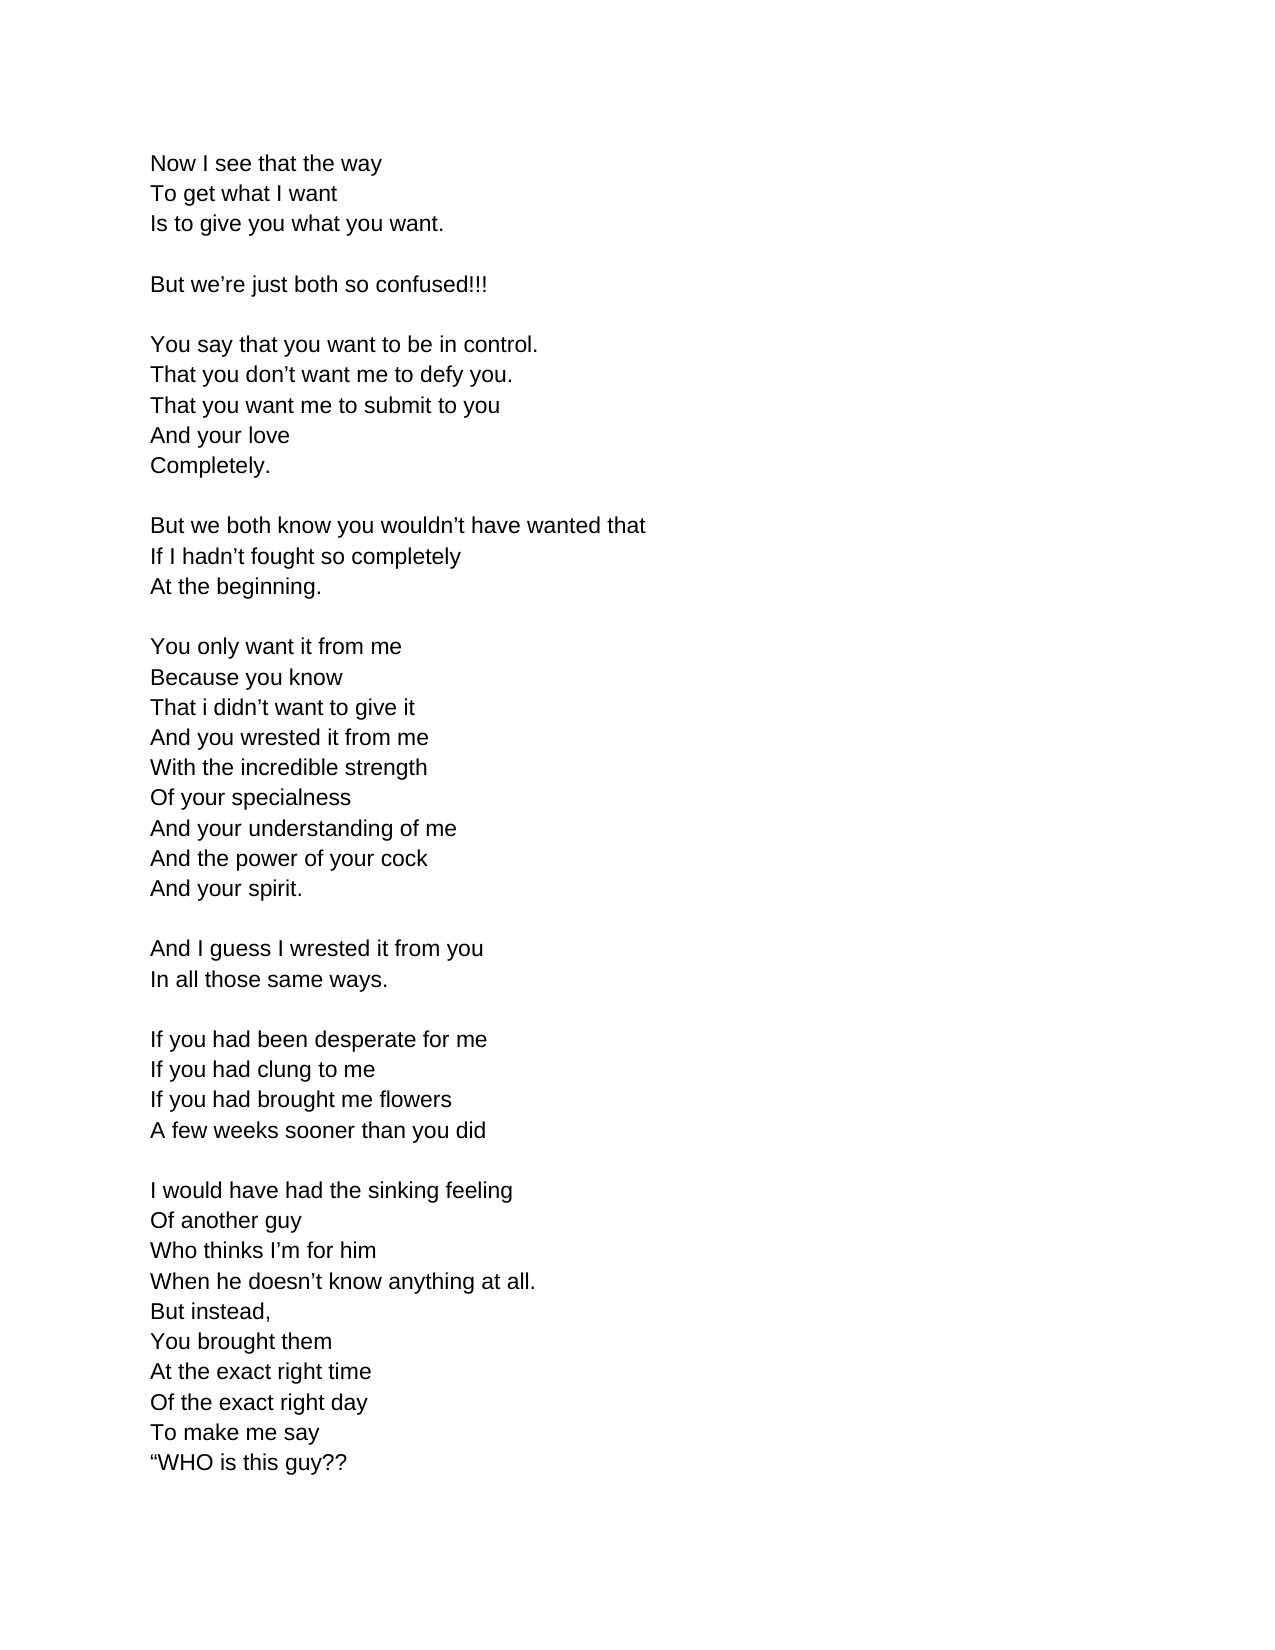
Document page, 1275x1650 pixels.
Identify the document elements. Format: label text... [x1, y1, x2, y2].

text To get what I want [150, 180, 1125, 207]
text With the incredible strength [150, 754, 1125, 781]
text If you had clung to me [150, 1056, 1125, 1083]
text If you had brought me flowers [150, 1086, 1125, 1113]
text That you don’t want me to defy you. [150, 361, 1125, 388]
text And I guess I wrested it from you [150, 935, 1125, 962]
text At the beginning. [150, 573, 1125, 599]
text When he doesn’t know anything at all. [150, 1268, 1125, 1294]
text If you had been desperate for me [150, 1026, 1125, 1052]
text But we both know you wouldn’t have wanted that [150, 512, 1125, 539]
text Now I see that the way [150, 150, 1125, 176]
text Completely. [150, 452, 1125, 478]
text And your understanding of me [150, 814, 1125, 841]
text Because you know [150, 663, 1125, 690]
text Of the exact right day [150, 1388, 1125, 1415]
text That you want me to submit to you [150, 392, 1125, 418]
text I would have had the sinking feeling [150, 1177, 1125, 1203]
text To make me say [150, 1419, 1125, 1445]
text Who thinks I’m for him [150, 1237, 1125, 1264]
text And your spirit. [150, 875, 1125, 901]
text A few weeks sooner than you did [150, 1117, 1125, 1143]
text But we’re just both so confused!!! [150, 271, 1125, 297]
text Of your specialness [150, 784, 1125, 811]
text Of another guy [150, 1207, 1125, 1234]
text But instead, [150, 1298, 1125, 1324]
text Is to give you what you want. [150, 210, 1125, 237]
text And the power of your cock [150, 845, 1125, 871]
text You only want it from me [150, 633, 1125, 660]
text And your love [150, 422, 1125, 448]
text “WHO is this guy?? [150, 1449, 1125, 1475]
text You say that you want to be in control. [150, 331, 1125, 358]
text In all those same ways. [150, 966, 1125, 992]
text That i didn’t want to give it [150, 694, 1125, 720]
text At the exact right time [150, 1358, 1125, 1385]
text And you wrested it from me [150, 724, 1125, 750]
text You brought them [150, 1328, 1125, 1354]
text If I hadn’t fought so completely [150, 543, 1125, 569]
